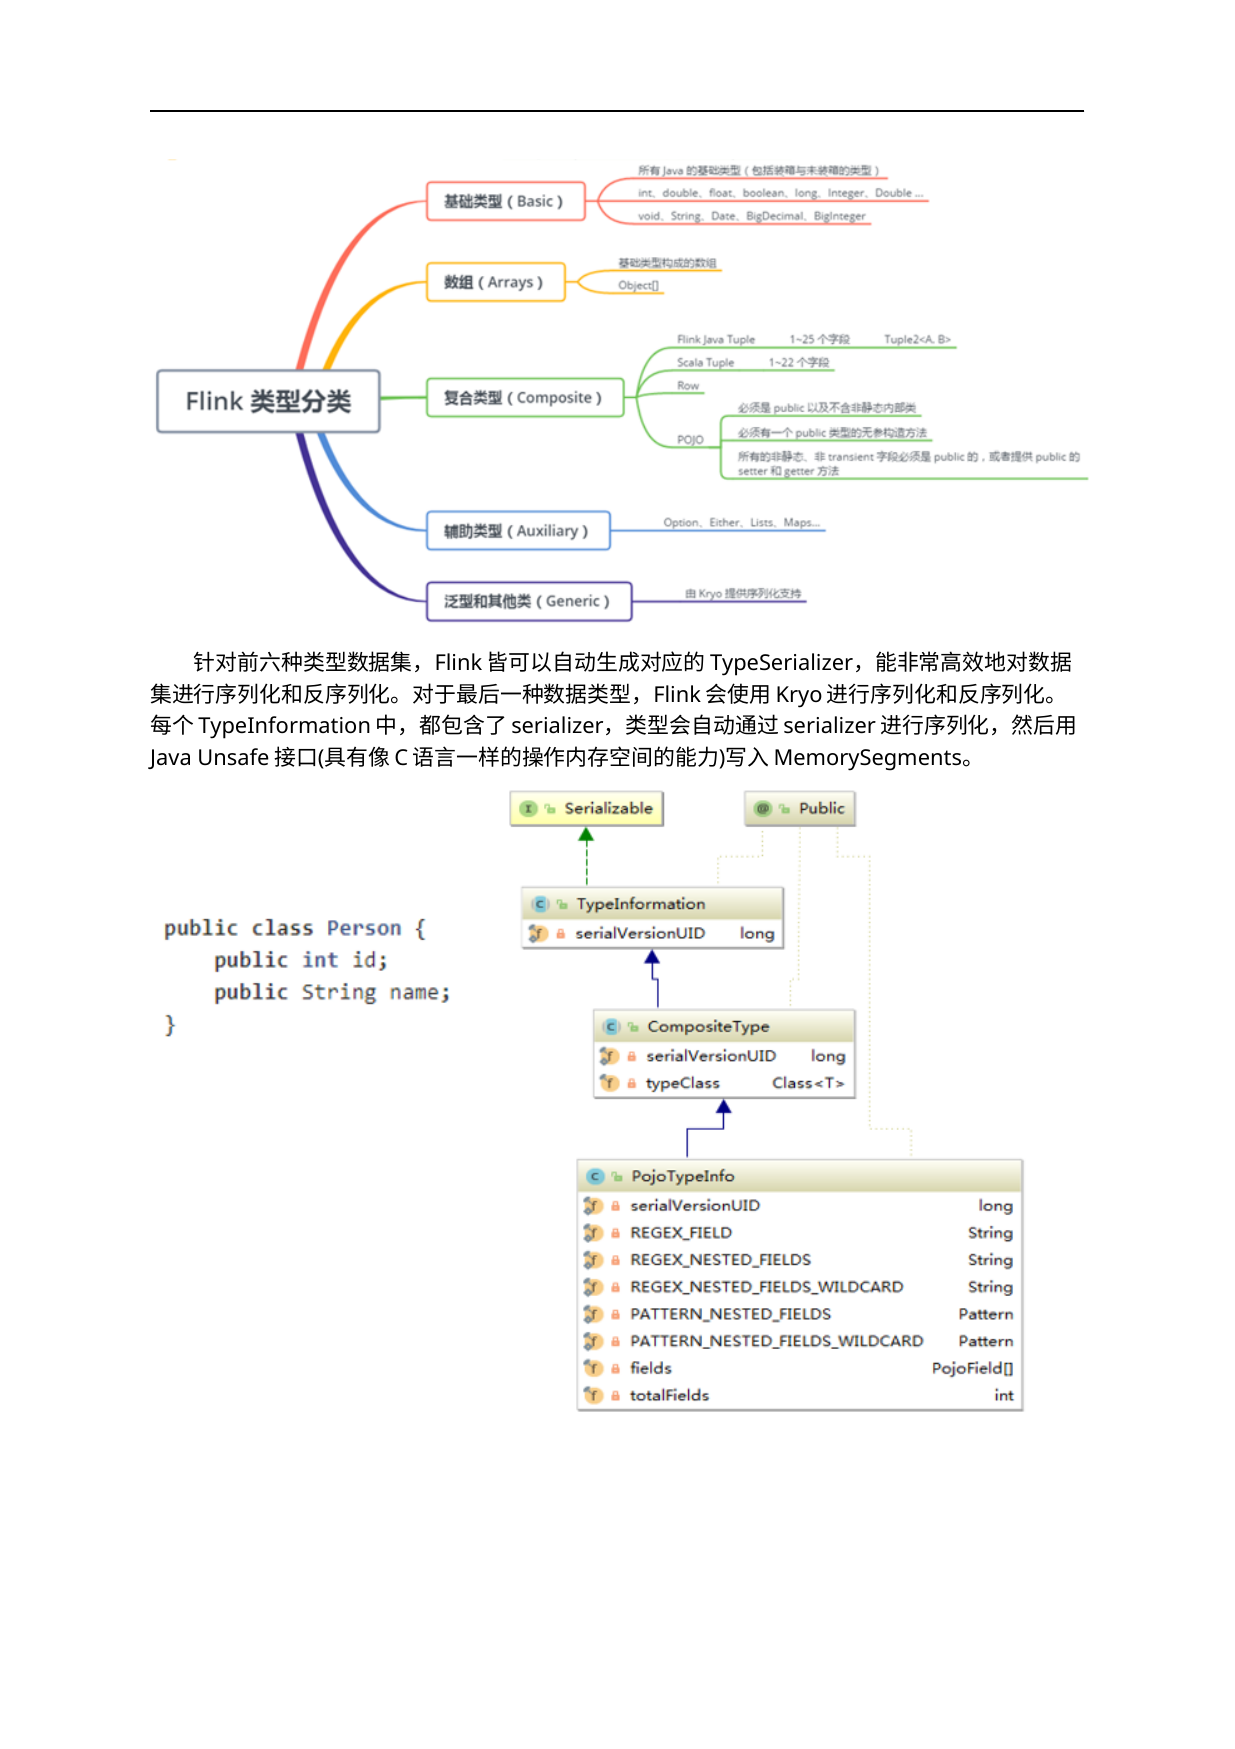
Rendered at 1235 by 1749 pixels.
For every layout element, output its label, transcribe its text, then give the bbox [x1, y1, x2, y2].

text 针对前六种类型数据集，Flink皆可以自动生成对应的TypeSerializer，能非常高效地对数据集进行序列化和反序列化。对于最后一种数据类型，Flink会使用Kryo进行序列化和反序列化。每个TypeInformation中，都包含了serializer，类型会自动通过serializer进行序列化，然后用Java Unsafe接口(具有像C语言一样的操作内存空间的能力)写入MemorySegments。 [150, 645, 1084, 772]
picture [150, 781, 1031, 1416]
picture [150, 159, 1089, 636]
